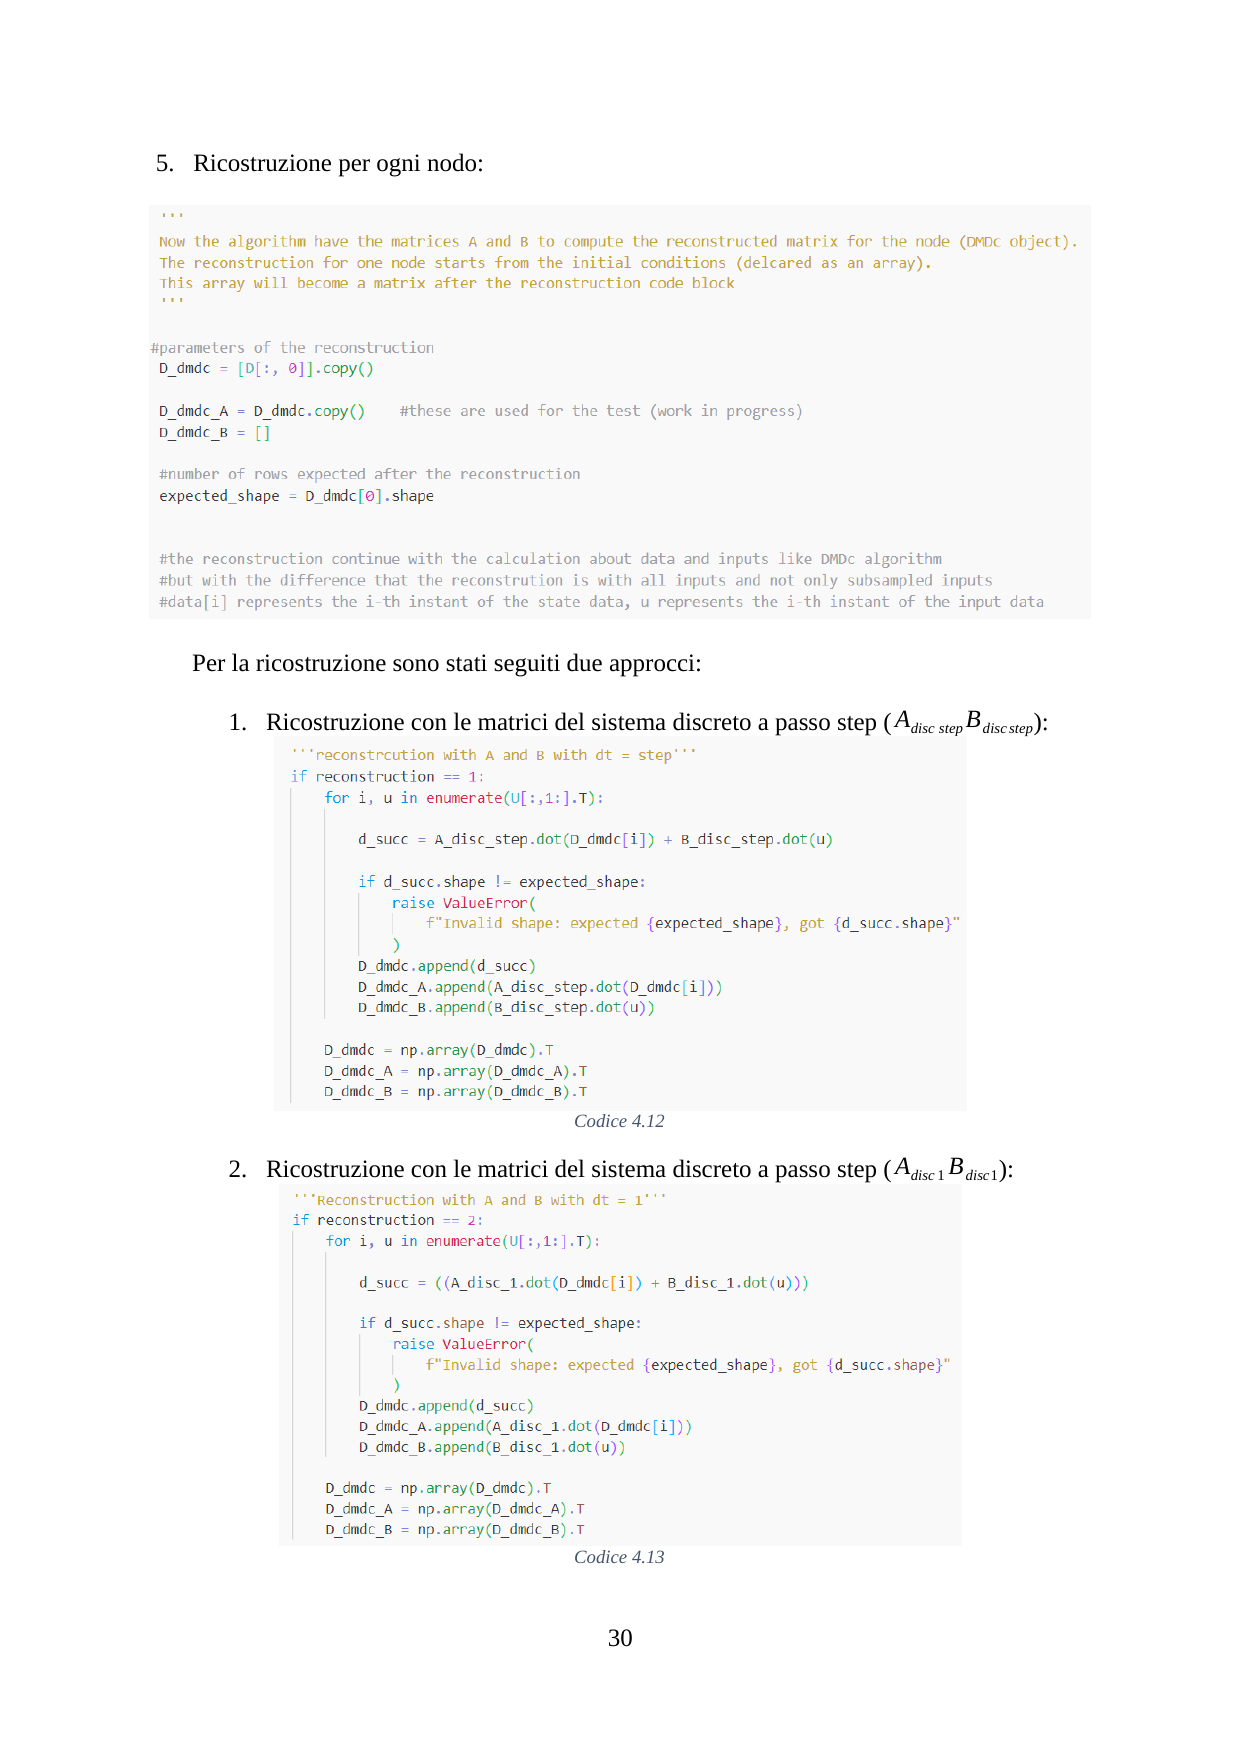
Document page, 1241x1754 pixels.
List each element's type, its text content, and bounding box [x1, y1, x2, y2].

list Ricostruzione con le matrici del sistema discreto a passo step (): [228, 1153, 1122, 1184]
picture [278, 1184, 962, 1546]
picture [273, 736, 967, 1111]
picture [149, 205, 1092, 619]
text Per la ricostruzione sono stati seguiti due approcci: [118, 648, 1122, 677]
list Ricostruzione con le matrici del sistema discreto a passo step (): [228, 705, 1122, 737]
list Ricostruzione per ogni nodo: [156, 148, 1122, 176]
text Codice 4.12 [118, 1110, 1122, 1132]
text Codice 4.13 [118, 1546, 1122, 1567]
